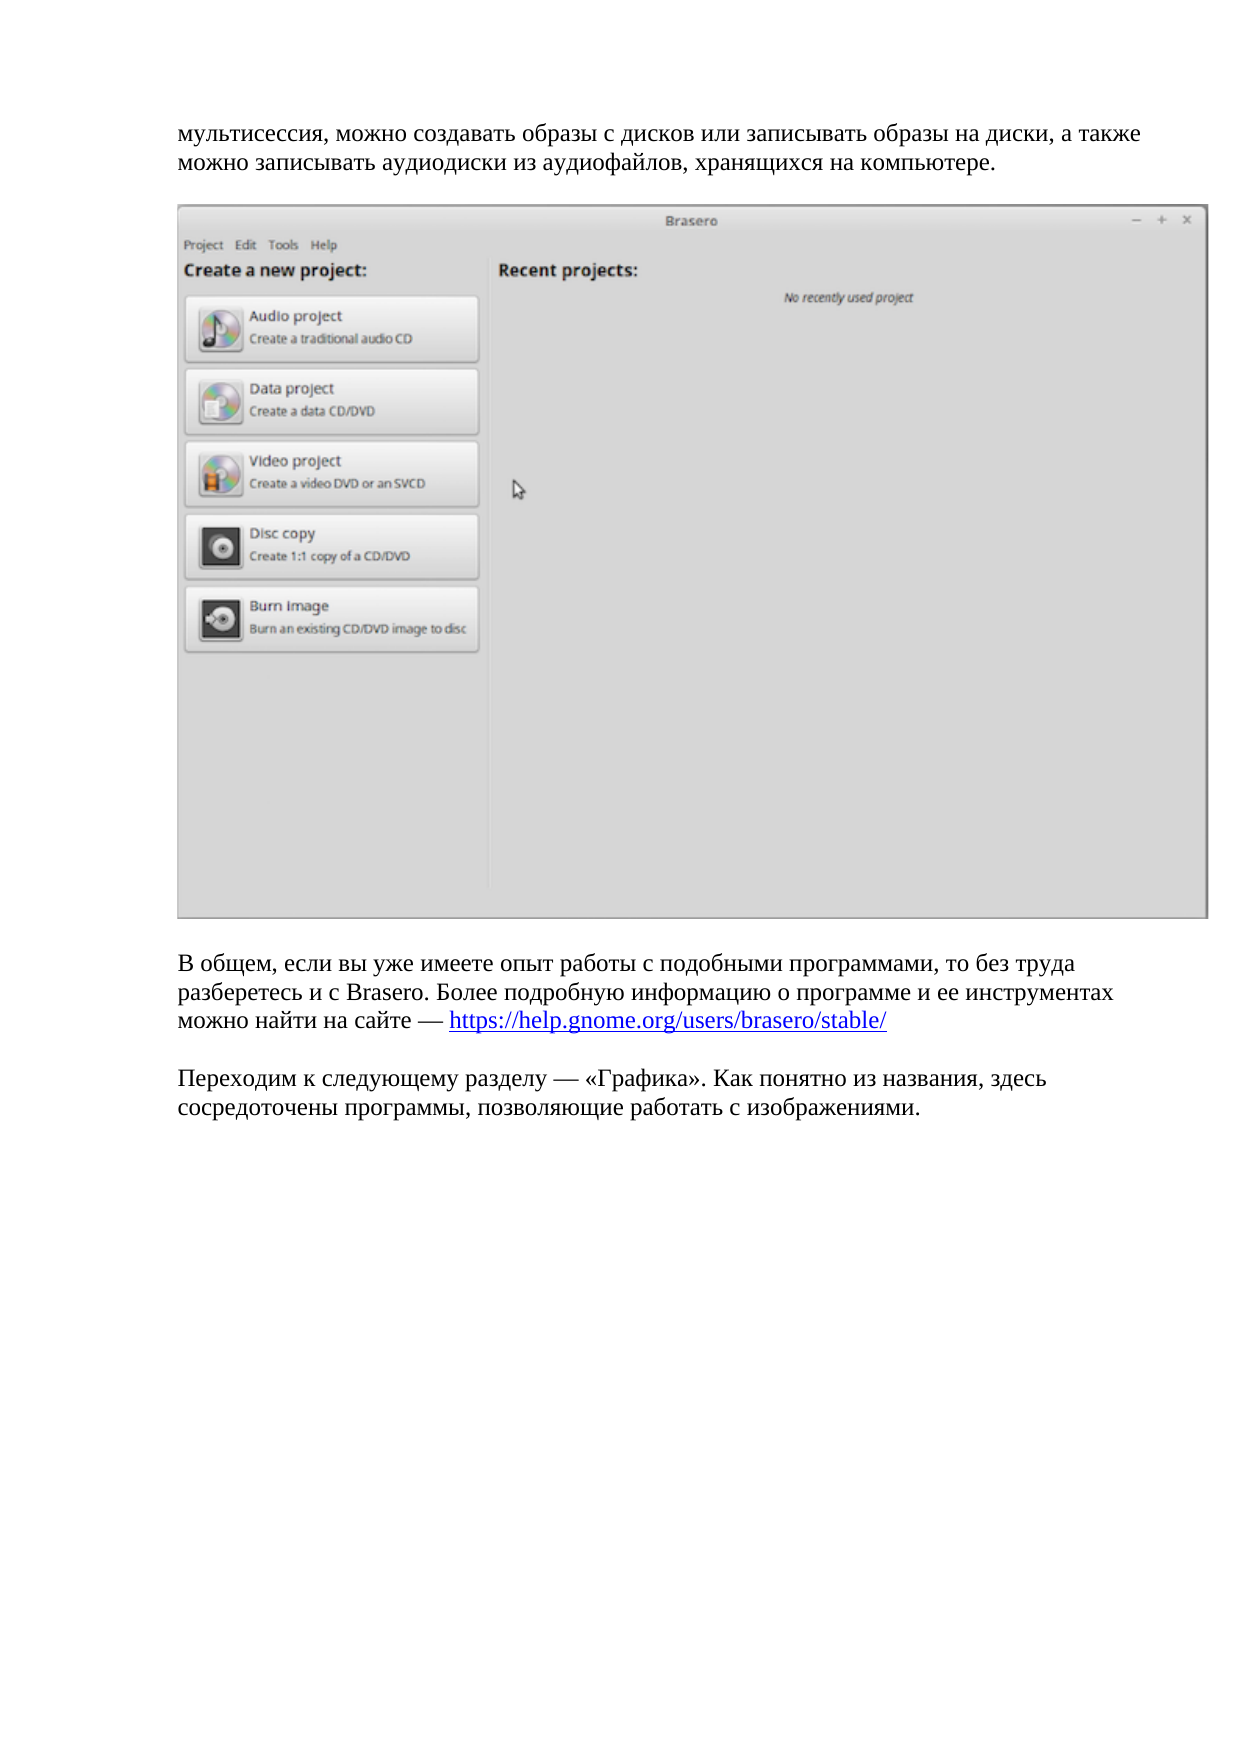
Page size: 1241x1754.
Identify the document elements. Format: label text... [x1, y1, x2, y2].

text Переходим к следующему разделу — «Графика». Как понятно из названия, здесь сосредоточены программы, позволяющие работать с изображениями. [177, 1063, 1152, 1121]
picture [177, 204, 1209, 919]
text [177, 118, 1152, 176]
text В общем, если вы уже имеете опыт работы с подобными программами, то без труда разберетесь и с Brasero. Более подробную информацию о программе и ее инструментах можно найти на сайте — https://help.gnome.org/users/brasero/stable/ [177, 948, 1152, 1034]
